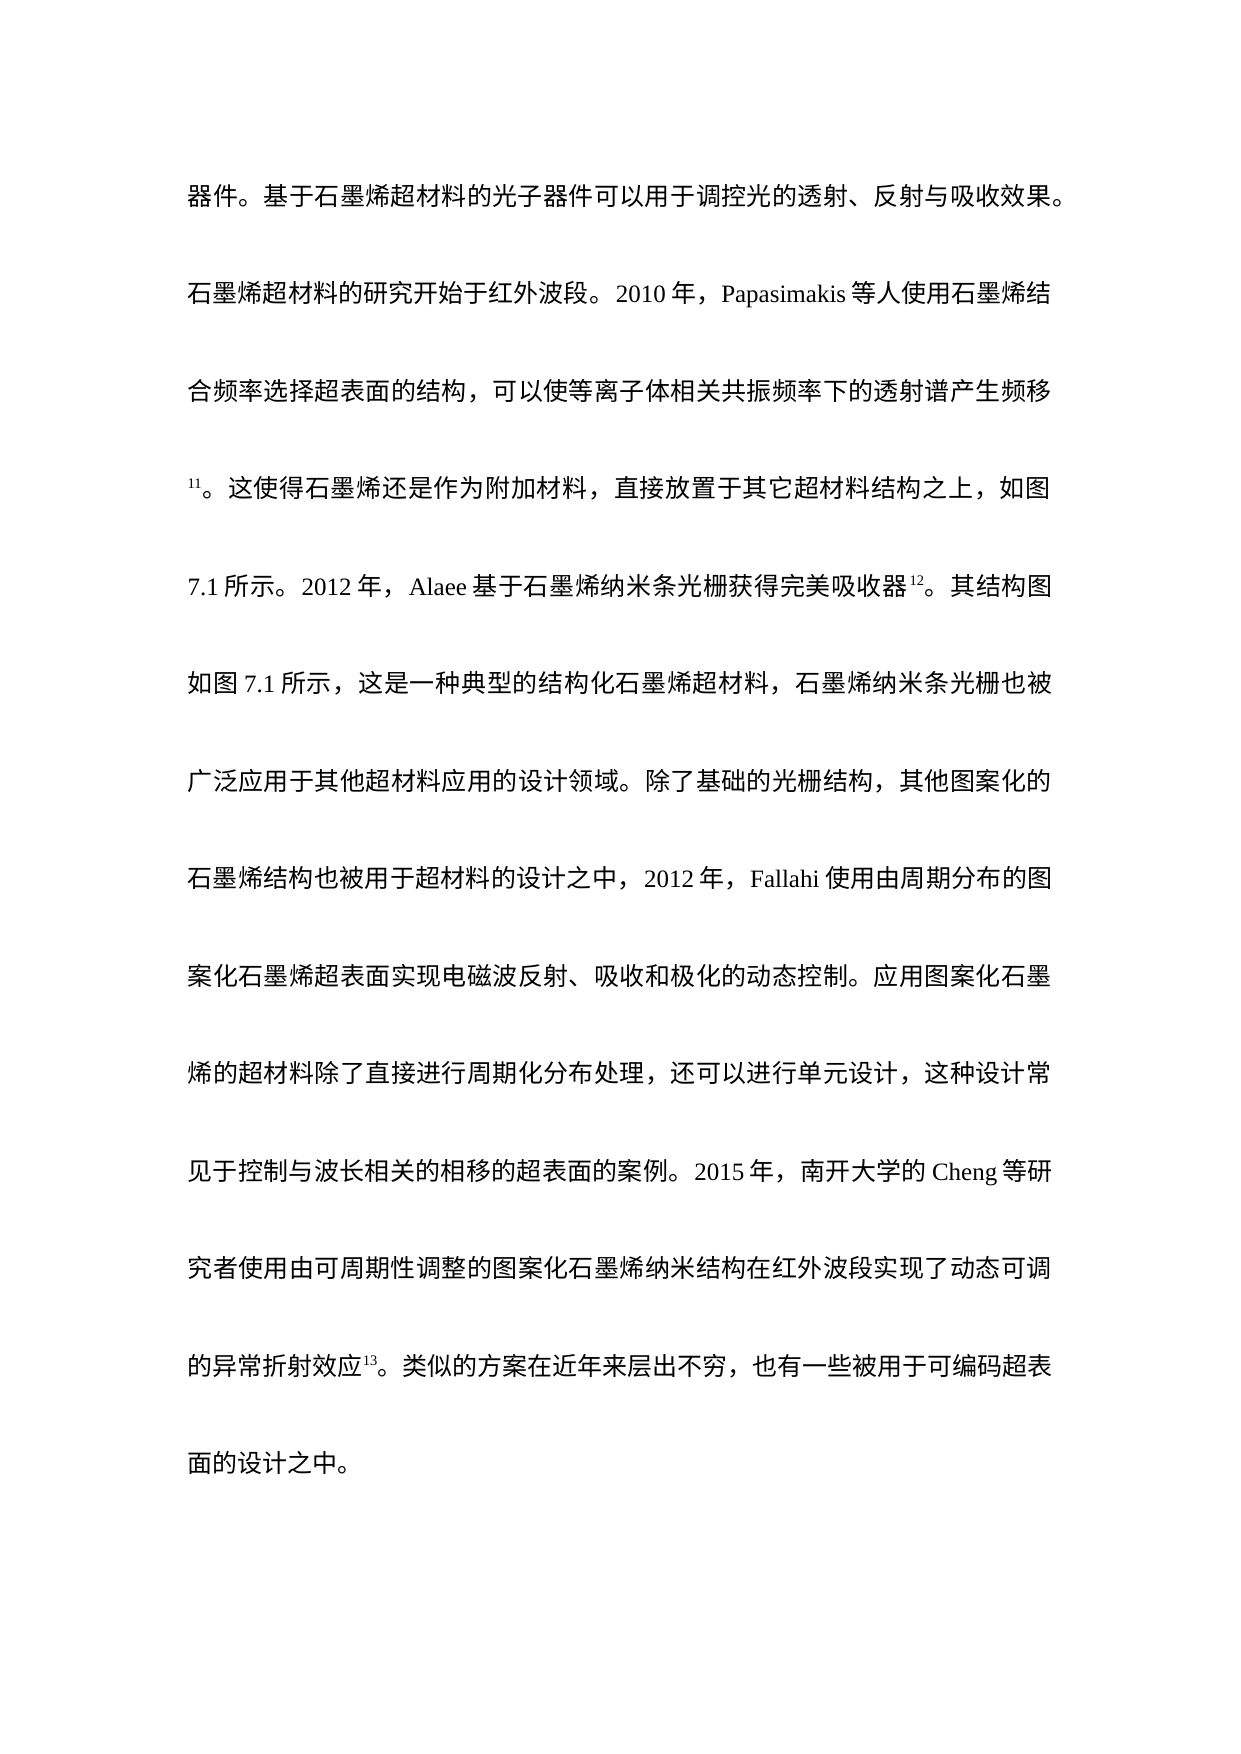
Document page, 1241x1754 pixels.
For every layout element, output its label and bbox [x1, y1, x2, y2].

text [187, 162, 1053, 1494]
